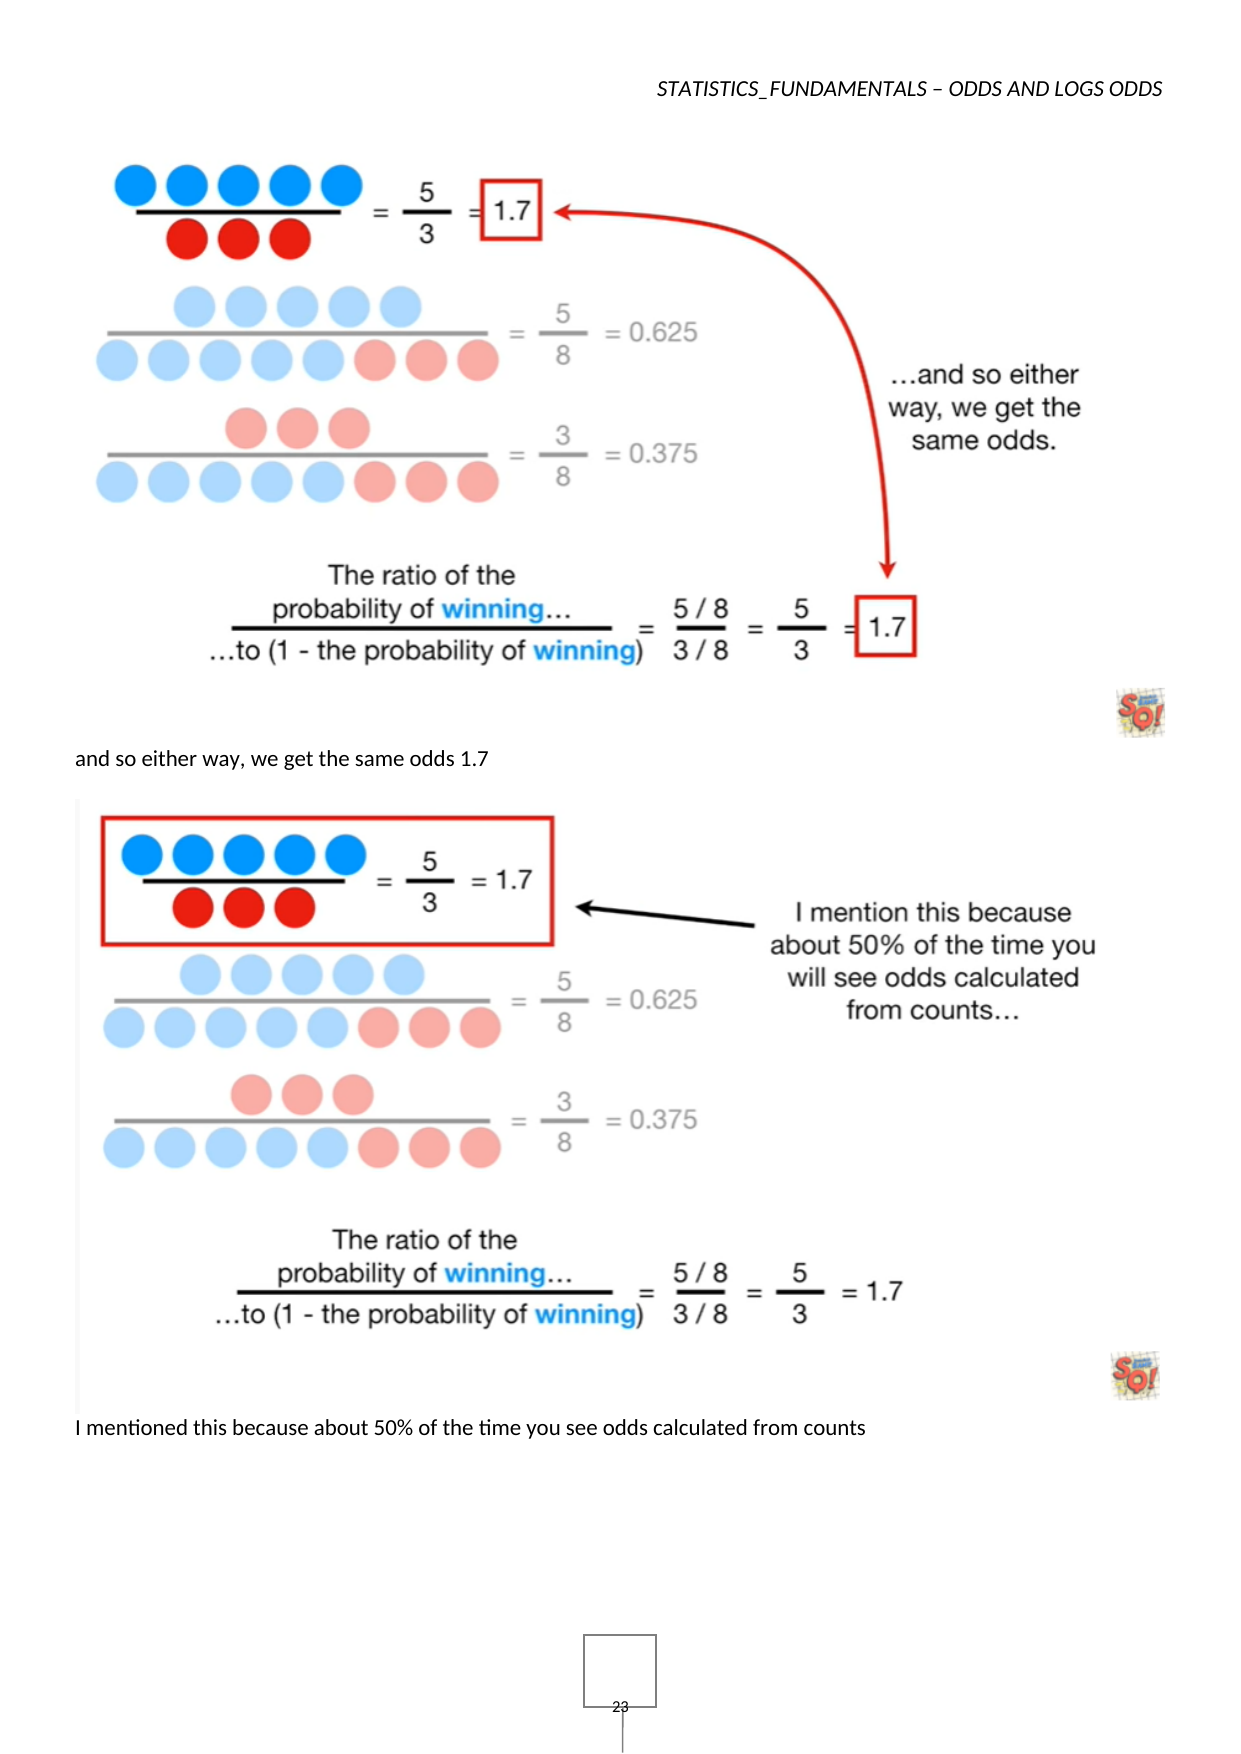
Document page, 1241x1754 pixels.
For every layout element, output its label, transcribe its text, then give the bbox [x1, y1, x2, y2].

picture [75, 799, 1166, 1414]
text I mentioned this because about 50% of the time you see odds calculated from counts [75, 1414, 1165, 1442]
text and so either way, we get the same odds 1.7 [75, 744, 1165, 772]
picture [75, 129, 1166, 744]
